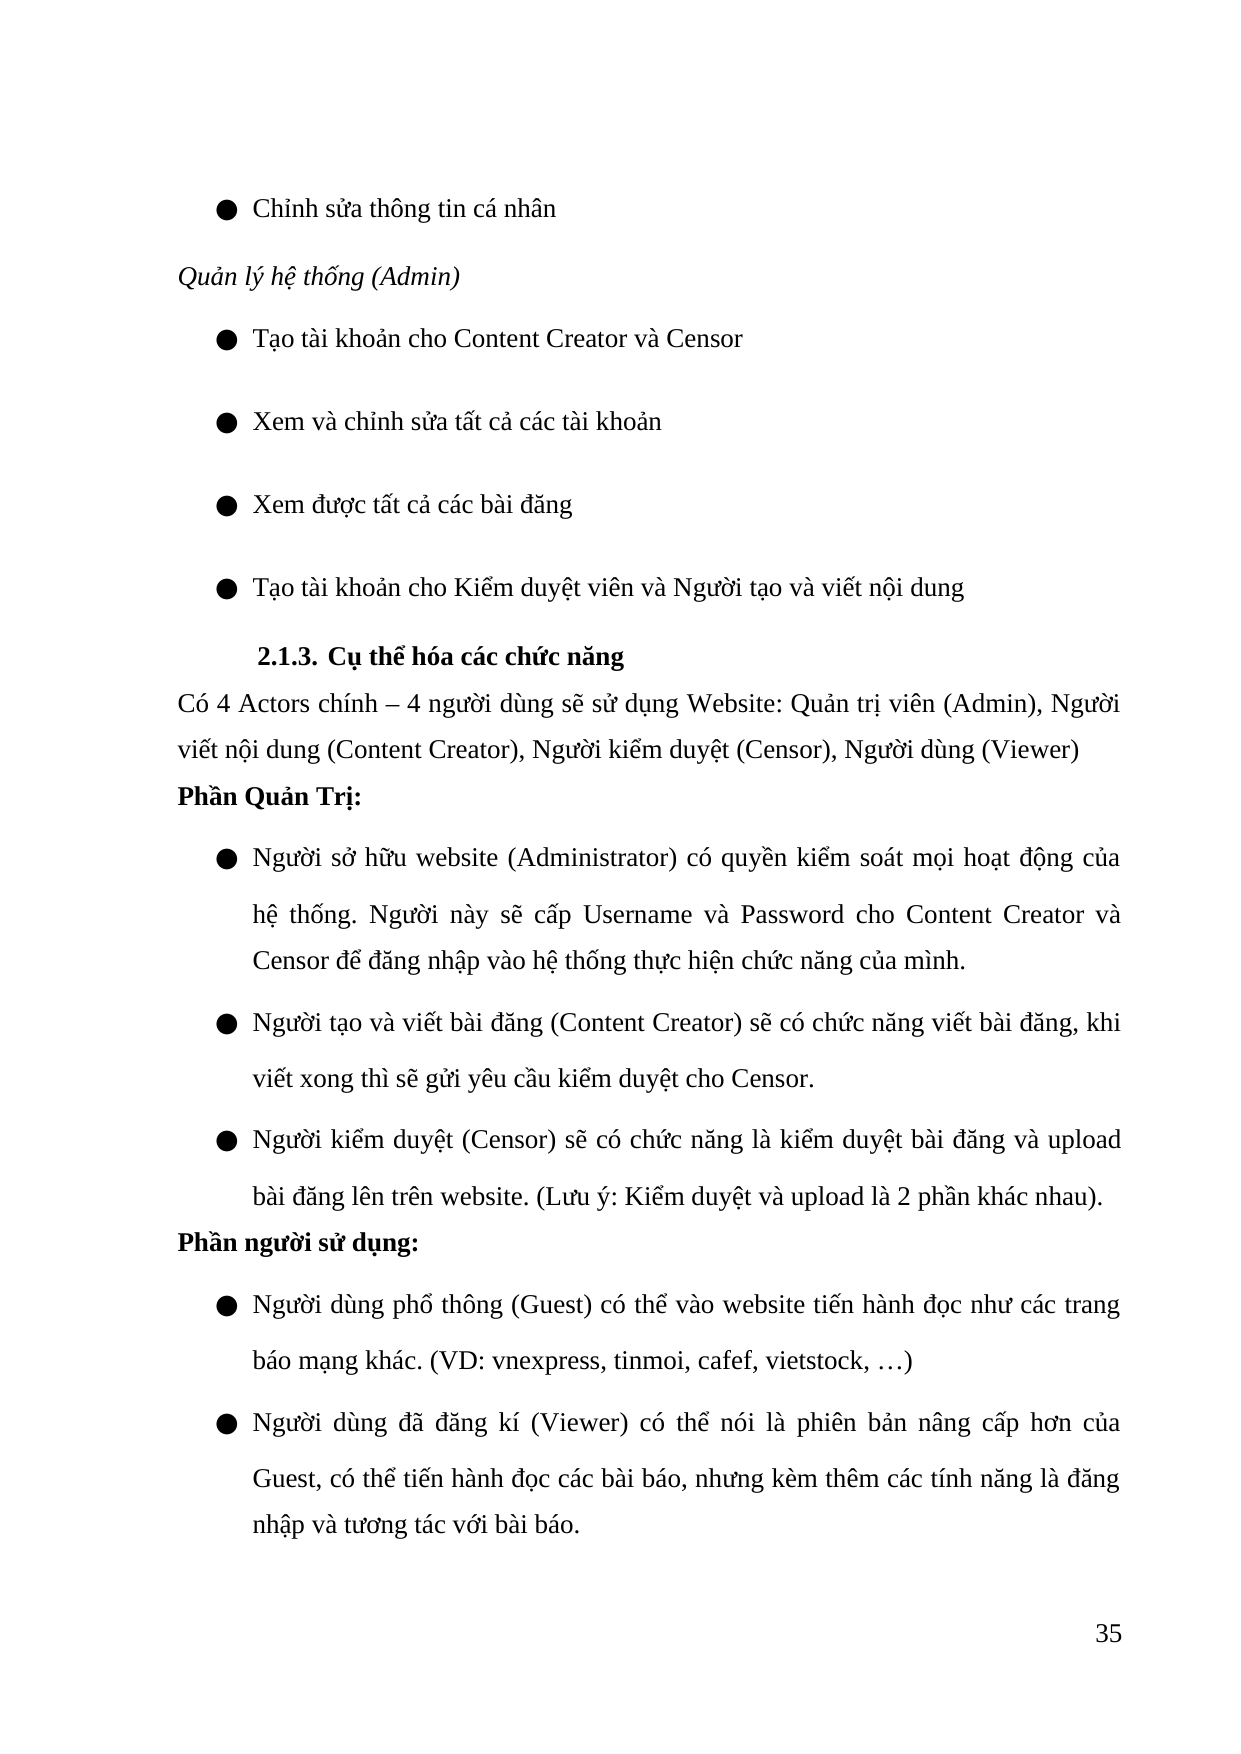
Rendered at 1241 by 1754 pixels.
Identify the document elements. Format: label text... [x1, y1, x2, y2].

list Người dùng phổ thông (Guest) có thể vào website tiến hành đọc như các trang báo mạng khác. (VD: vnexpress, tinmoi, cafef, vietstock, …) [215, 1273, 1122, 1375]
list Chỉnh sửa thông tin cá nhân [215, 177, 1122, 233]
text Có 4 Actors chính – 4 người dùng sẽ sử dụng Website: Quản trị viên (Admin), Người viết nội dung (Content Creator), Người kiểm duyệt (Censor), Người dùng (Viewer) [177, 687, 1122, 764]
list Xem và chỉnh sửa tất cả các tài khoản [215, 390, 1122, 446]
list Người kiểm duyệt (Censor) sẽ có chức năng là kiểm duyệt bài đăng và upload bài đăng lên trên website. (Lưu ý: Kiểm duyệt và upload là 2 phần khác nhau). [215, 1109, 1122, 1211]
text Phần người sử dụng: [177, 1226, 1122, 1258]
list Tạo tài khoản cho Kiểm duyệt viên và Người tạo và viết nội dung [215, 557, 1122, 612]
list Tạo tài khoản cho Content Creator và Censor [215, 307, 1122, 363]
list Xem được tất cả các bài đăng [215, 473, 1122, 529]
subtitle Cụ thể hóa các chức năng [257, 640, 1018, 671]
text Phần Quản Trị: [177, 780, 1122, 811]
text Quản lý hệ thống (Admin) [177, 260, 1122, 292]
list Người dùng đã đăng kí (Viewer) có thể nói là phiên bản nâng cấp hơn của Guest, có thể tiến hành đọc các bài báo, nhưng kèm thêm các tính năng là đăng nhập và tương tác với bài báo. [215, 1391, 1122, 1540]
list Người sở hữu website (Administrator) có quyền kiểm soát mọi hoạt động của hệ thống. Người này sẽ cấp Username và Password cho Content Creator và Censor để đăng nhập vào hệ thống thực hiện chức năng của mình. [215, 827, 1122, 976]
list Người tạo và viết bài đăng (Content Creator) sẽ có chức năng viết bài đăng, khi viết xong thì sẽ gửi yêu cầu kiểm duyệt cho Censor. [215, 991, 1122, 1093]
